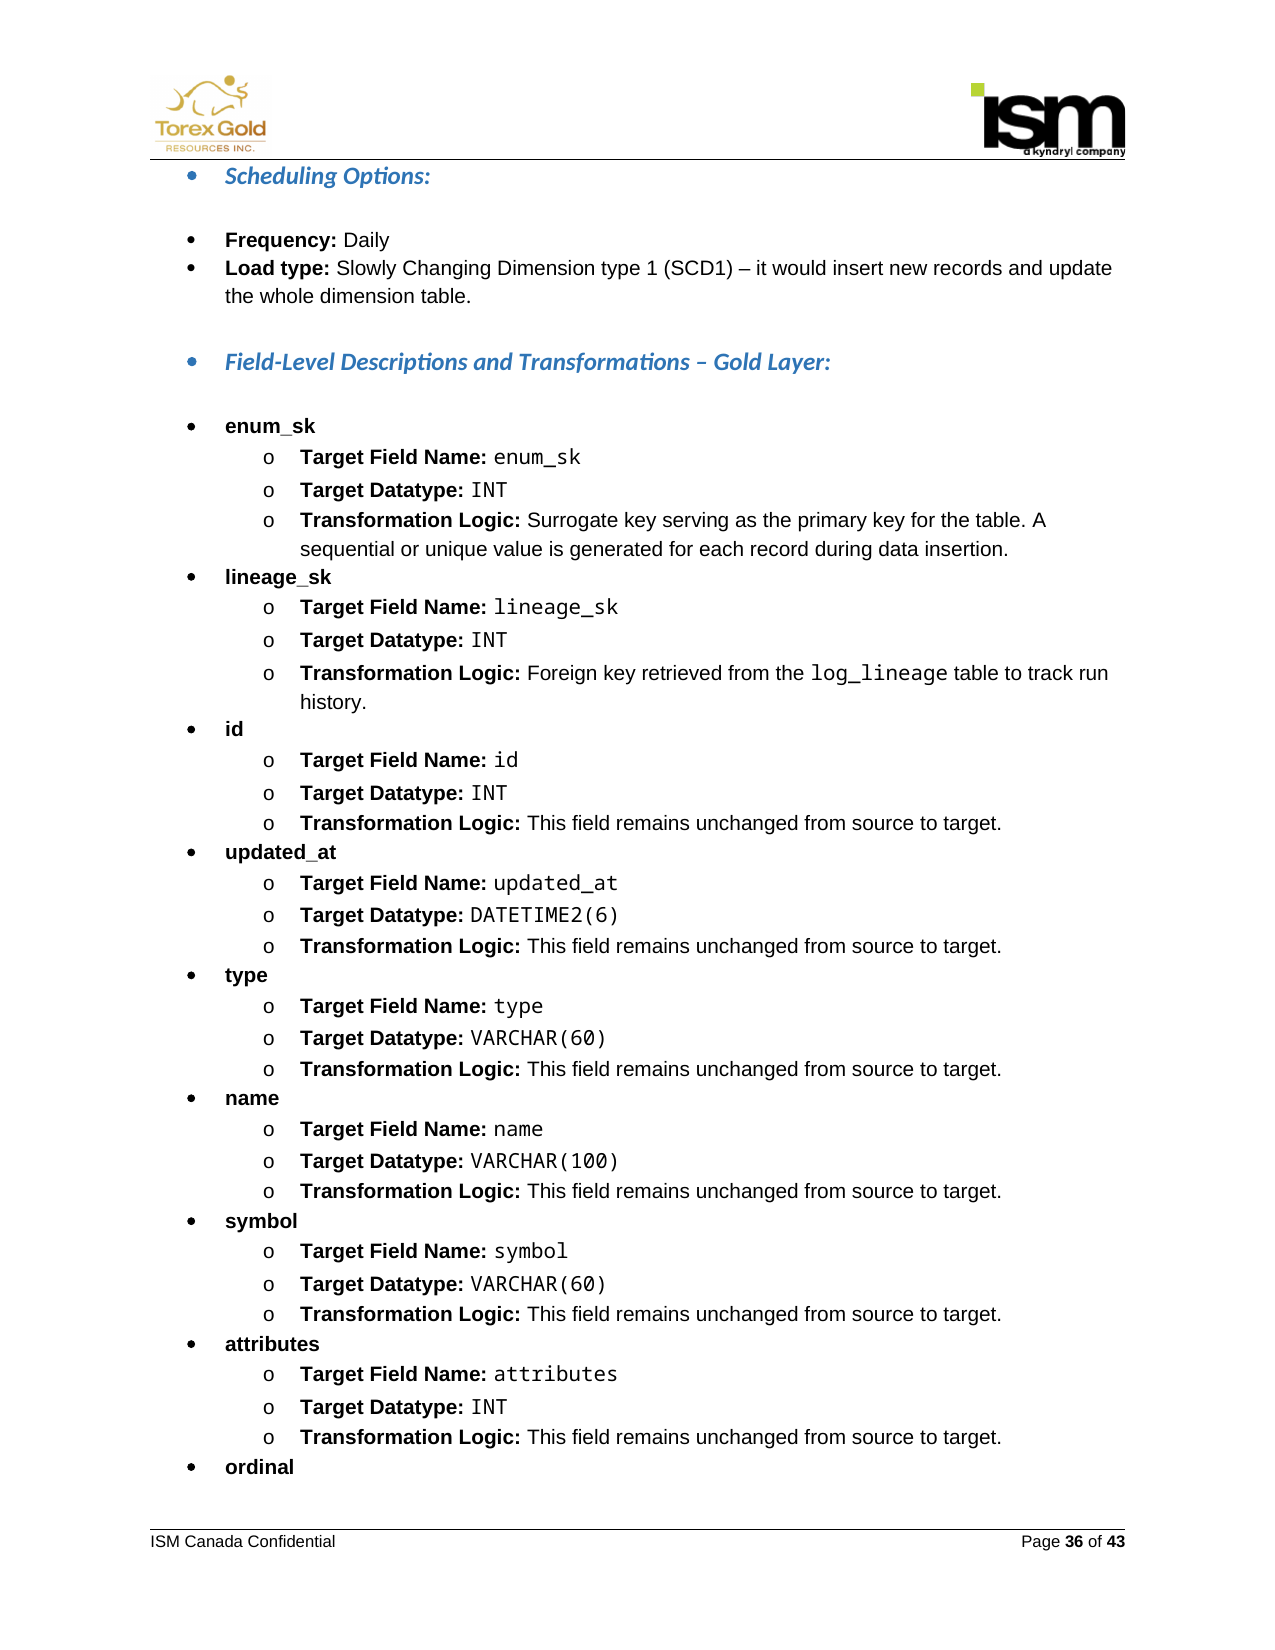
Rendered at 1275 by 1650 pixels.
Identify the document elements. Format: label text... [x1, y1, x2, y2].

list Target Datatype: VARCHAR(100) [262, 1146, 1125, 1175]
list Frequency: Daily [187, 228, 1125, 252]
list Target Field Name: id [262, 745, 1125, 773]
list Target Field Name: lineage_sk [262, 592, 1125, 621]
list Target Field Name: type [262, 991, 1125, 1019]
list Target Field Name: name [262, 1114, 1125, 1142]
list enum_sk [187, 414, 1125, 438]
list Target Field Name: enum_sk [262, 442, 1125, 471]
list attributes [187, 1332, 1125, 1356]
list Target Datatype: VARCHAR(60) [262, 1269, 1125, 1298]
list Transformation Logic: This field remains unchanged from source to target. [262, 1425, 1125, 1451]
list updated_at [187, 840, 1125, 864]
list Load type: Slowly Changing Dimension type 1 (SCD1) – it would insert new records and update the whole dimension table. [187, 256, 1125, 309]
list Transformation Logic: This field remains unchanged from source to target. [262, 933, 1125, 959]
list Target Field Name: symbol [262, 1237, 1125, 1265]
list Transformation Logic: This field remains unchanged from source to target. [262, 1179, 1125, 1205]
list Transformation Logic: Foreign key retrieved from the log_lineage table to track run history. [262, 658, 1125, 714]
list Target Datatype: INT [262, 625, 1125, 653]
list Target Datatype: VARCHAR(60) [262, 1023, 1125, 1052]
list type [187, 963, 1125, 987]
subtitle Scheduling Options: [187, 160, 1125, 191]
list Transformation Logic: This field remains unchanged from source to target. [262, 811, 1125, 836]
picture [971, 83, 1125, 157]
list lineage_sk [187, 564, 1125, 588]
list Target Field Name: updated_at [262, 868, 1125, 896]
picture [150, 75, 273, 157]
subtitle Field-Level Descriptions and Transformations – Gold Layer: [187, 346, 1125, 377]
list Transformation Logic: Surrogate key serving as the primary key for the table. A sequential or unique value is generated for each record during data insertion. [262, 508, 1125, 561]
list Target Field Name: attributes [262, 1359, 1125, 1388]
list ordinal [187, 1455, 1125, 1479]
list Target Datatype: DATETIME2(6) [262, 901, 1125, 929]
list Transformation Logic: This field remains unchanged from source to target. [262, 1056, 1125, 1082]
list symbol [187, 1209, 1125, 1233]
list Target Datatype: INT [262, 778, 1125, 806]
list Target Datatype: INT [262, 1392, 1125, 1421]
list name [187, 1086, 1125, 1110]
list Transformation Logic: This field remains unchanged from source to target. [262, 1302, 1125, 1328]
list Target Datatype: INT [262, 475, 1125, 503]
list id [187, 717, 1125, 741]
